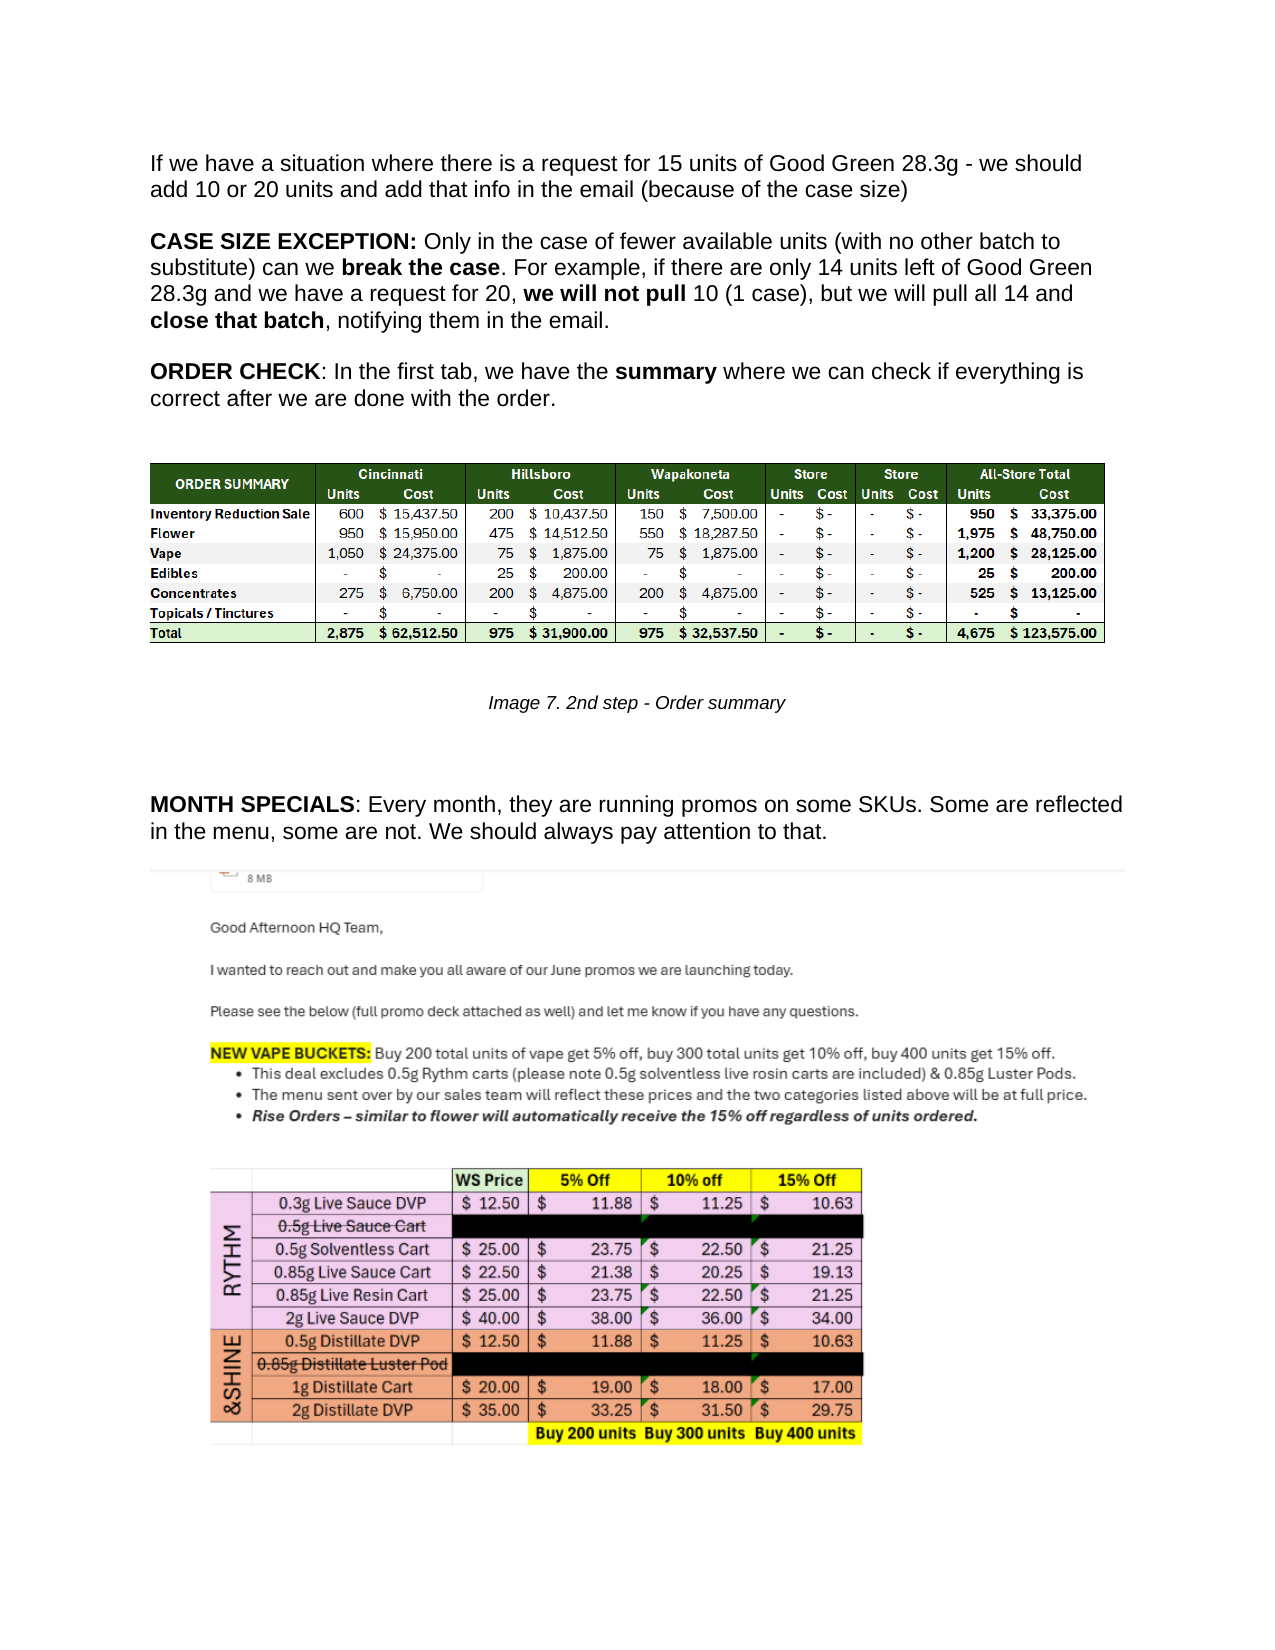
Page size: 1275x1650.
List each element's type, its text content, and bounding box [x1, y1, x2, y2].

picture [150, 869, 1125, 1455]
text If we have a situation where there is a request for 15 units of Good Green 28.3g - we should add 10 or 20 units and add that info in the email (because of the case size) [150, 150, 1125, 203]
picture [150, 435, 1125, 667]
text ORDER CHECK: In the first tab, we have the summary where we can check if everything is correct after we are done with the order. [150, 358, 1125, 411]
text MONTH SPECIALS: Every month, they are running promos on some SKUs. Some are reflected in the menu, some are not. We should always pay attention to that. [150, 791, 1125, 844]
text Image 7. 2nd step - Order summary [150, 692, 1125, 714]
text CASE SIZE EXCEPTION: Only in the case of fewer available units (with no other batch to substitute) can we break the case. For example, if there are only 14 units left of Good Green 28.3g and we have a request for 20, we will not pull 10 (1 case), but we will pull all 14 and close that batch, notifying them in the email. [150, 228, 1125, 333]
